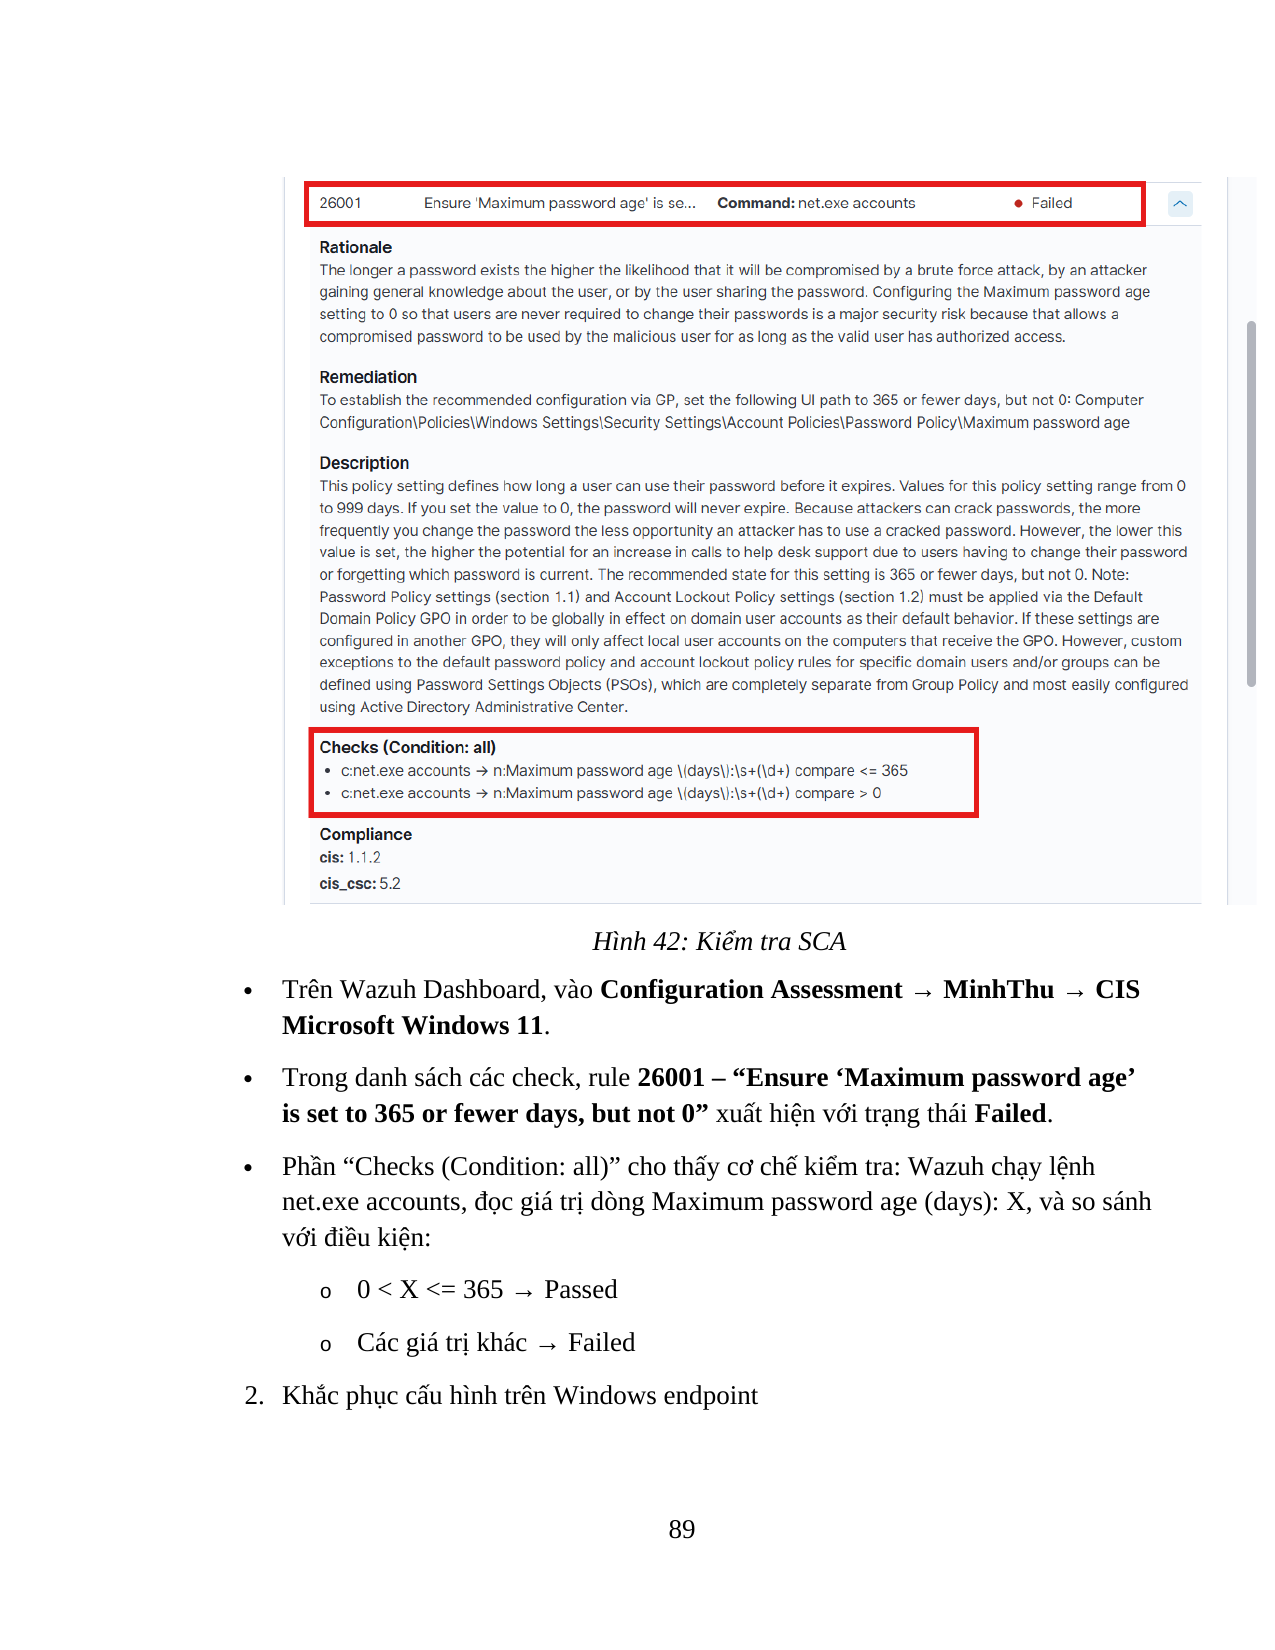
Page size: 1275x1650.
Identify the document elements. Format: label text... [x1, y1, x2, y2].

list Các giá trị khác → Failed [319, 1326, 1157, 1358]
list Trên Wazuh Dashboard, vào Configuration Assessment → MinhThu → CIS Microsoft Windows 11. [244, 973, 1157, 1040]
text Hình 42: Kiểm tra SCA [207, 926, 1157, 957]
list Khắc phục cấu hình trên Windows endpoint [244, 1379, 1157, 1410]
picture [281, 177, 1257, 905]
list Phần “Checks (Condition: all)” cho thấy cơ chế kiểm tra: Wazuh chạy lệnh net.exe accounts, đọc giá trị dòng Maximum password age (days): X, và so sánh với điều kiện: [244, 1149, 1157, 1252]
list Trong danh sách các check, rule 26001 – “Ensure ‘Maximum password age’ is set to 365 or fewer days, but not 0” xuất hiện với trạng thái Failed. [244, 1061, 1157, 1128]
list 0 < X <= 365 → Passed [319, 1273, 1157, 1305]
